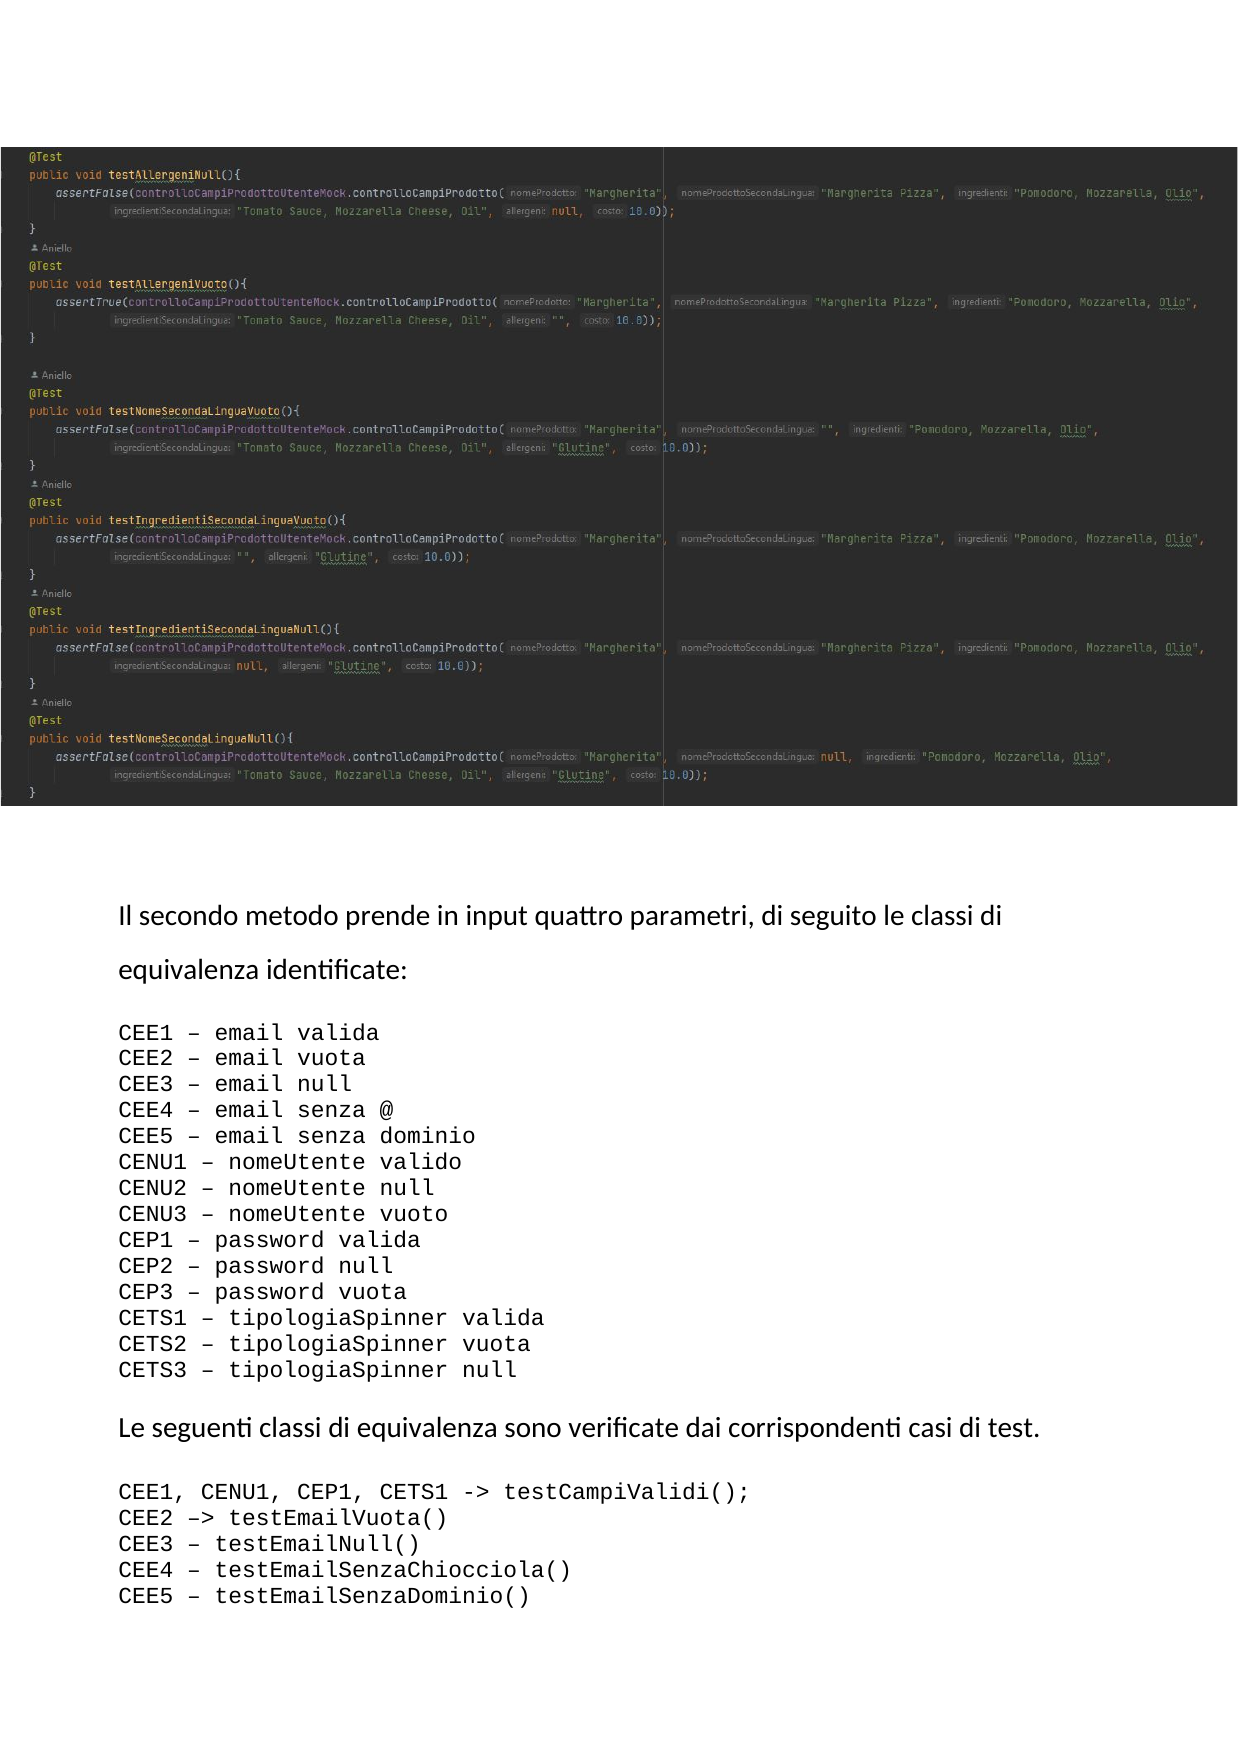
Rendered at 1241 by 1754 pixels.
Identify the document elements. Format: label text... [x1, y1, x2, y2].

text CEE3 – testEmailNull() [118, 1533, 1122, 1558]
text CEE1, CENU1, CEP1, CETS1 -> testCampiValidi(); [118, 1481, 1122, 1507]
text CEE4 – email senza @ [118, 1099, 1122, 1124]
picture [0, 147, 1236, 805]
text CEE5 – email senza dominio [118, 1124, 1122, 1151]
text CEE5 – testEmailSenzaDominio() [118, 1584, 1122, 1610]
text CEE4 – testEmailSenzaChiocciola() [118, 1558, 1122, 1584]
text CEP3 – password vuota [118, 1280, 1122, 1306]
text Le seguenti classi di equivalenza sono verificate dai corrispondenti casi di test. [118, 1409, 1122, 1445]
text CEP2 – password null [118, 1254, 1122, 1280]
text CENU3 – nomeUtente vuoto [118, 1202, 1122, 1228]
text CEE3 – email null [118, 1073, 1122, 1099]
text Il secondo metodo prende in input quattro parametri, di seguito le classi di equivalenza identificate: [118, 897, 1122, 986]
text CETS1 – tipologiaSpinner valida [118, 1306, 1122, 1332]
text CENU2 – nomeUtente null [118, 1176, 1122, 1202]
text CEP1 – password valida [118, 1228, 1122, 1254]
text CEE1 – email valida [118, 1021, 1122, 1047]
text CEE2 – email vuota [118, 1047, 1122, 1073]
text CEE2 –> testEmailVuota() [118, 1507, 1122, 1533]
text CETS3 – tipologiaSpinner null [118, 1358, 1122, 1384]
text CETS2 – tipologiaSpinner vuota [118, 1332, 1122, 1358]
text CENU1 – nomeUtente valido [118, 1151, 1122, 1176]
